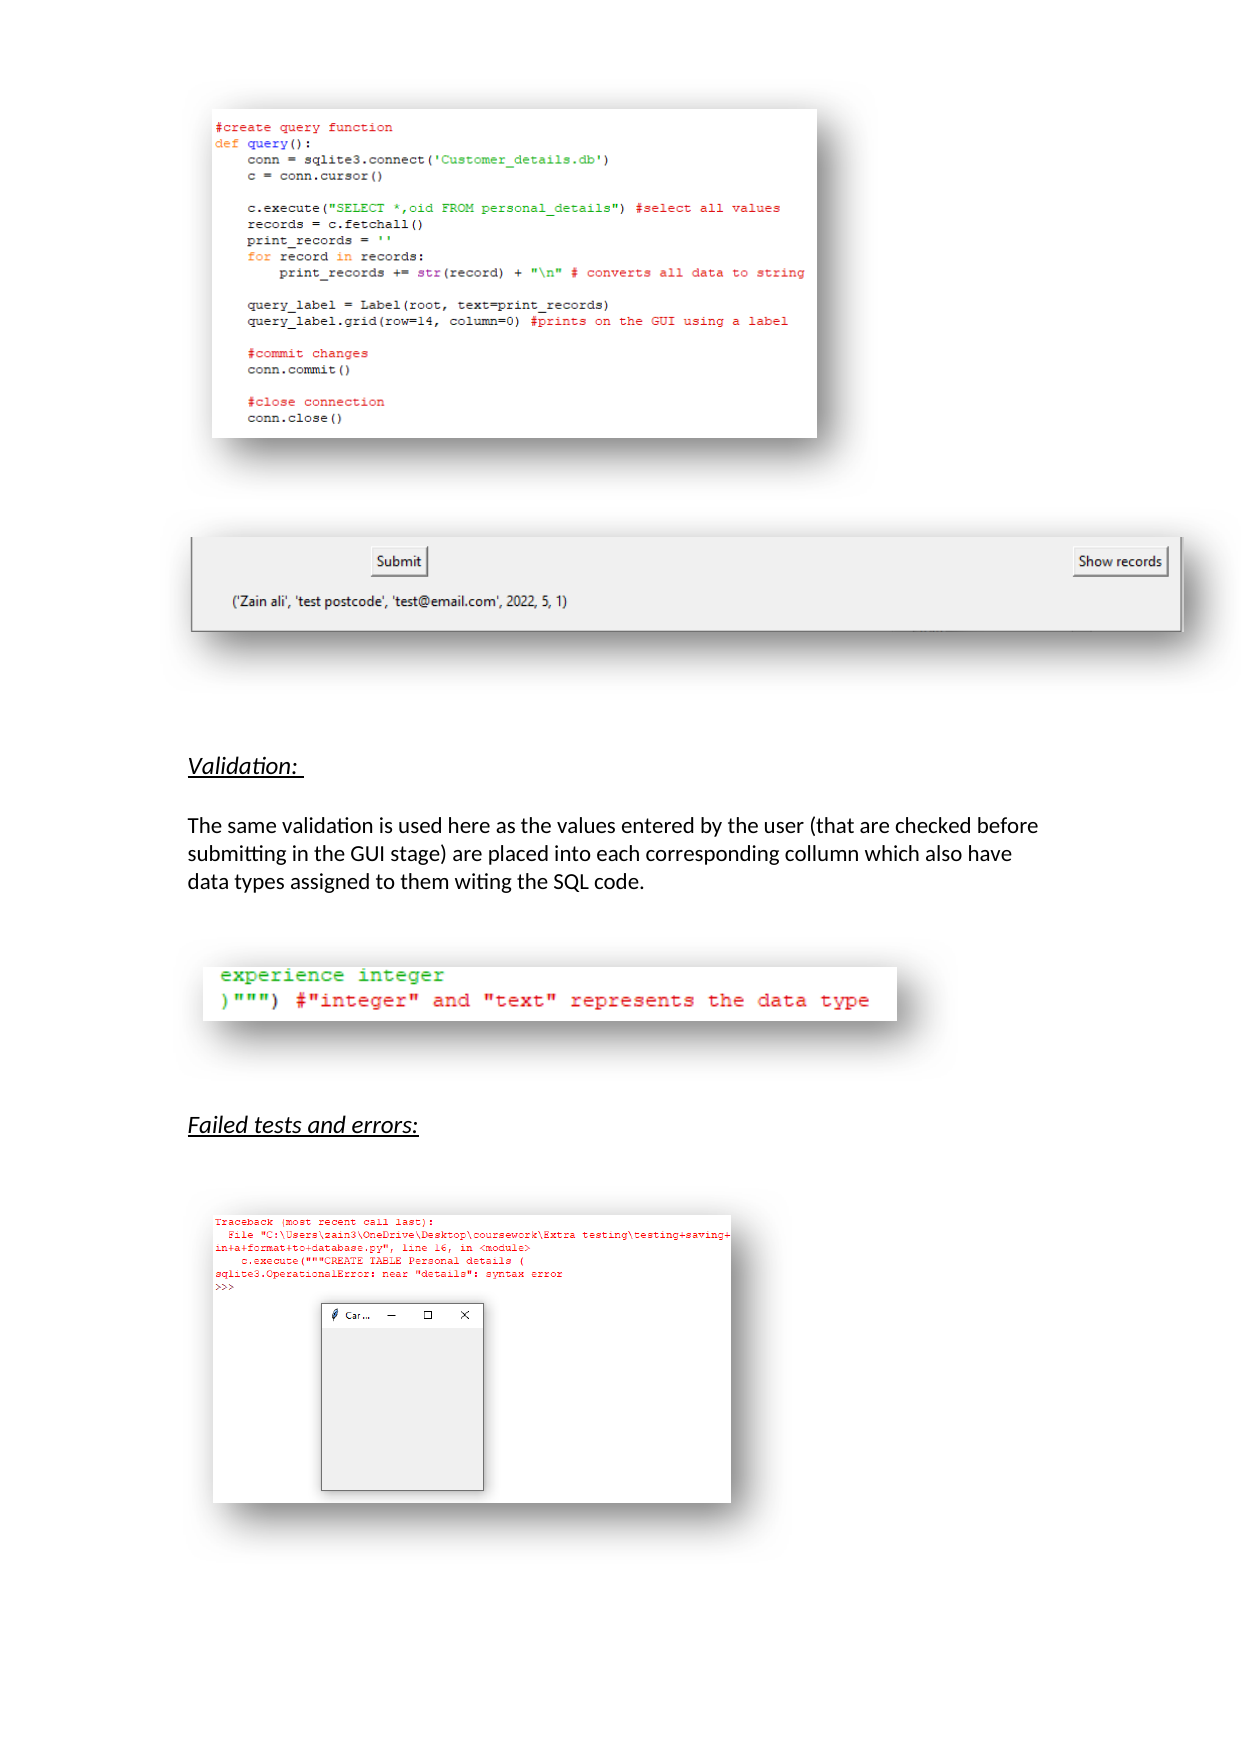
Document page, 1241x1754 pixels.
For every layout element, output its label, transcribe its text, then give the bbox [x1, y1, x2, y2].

picture [213, 1215, 731, 1503]
text Failed tests and errors: [187, 1109, 1053, 1140]
picture [212, 109, 817, 438]
text Validation: [187, 750, 1053, 781]
picture [190, 537, 1184, 632]
text The same validation is used here as the values entered by the user (that are checked before submitting in the GUI stage) are placed into each corresponding collumn which also have data types assigned to them witing the SQL code. [187, 811, 1053, 896]
picture [203, 967, 897, 1021]
